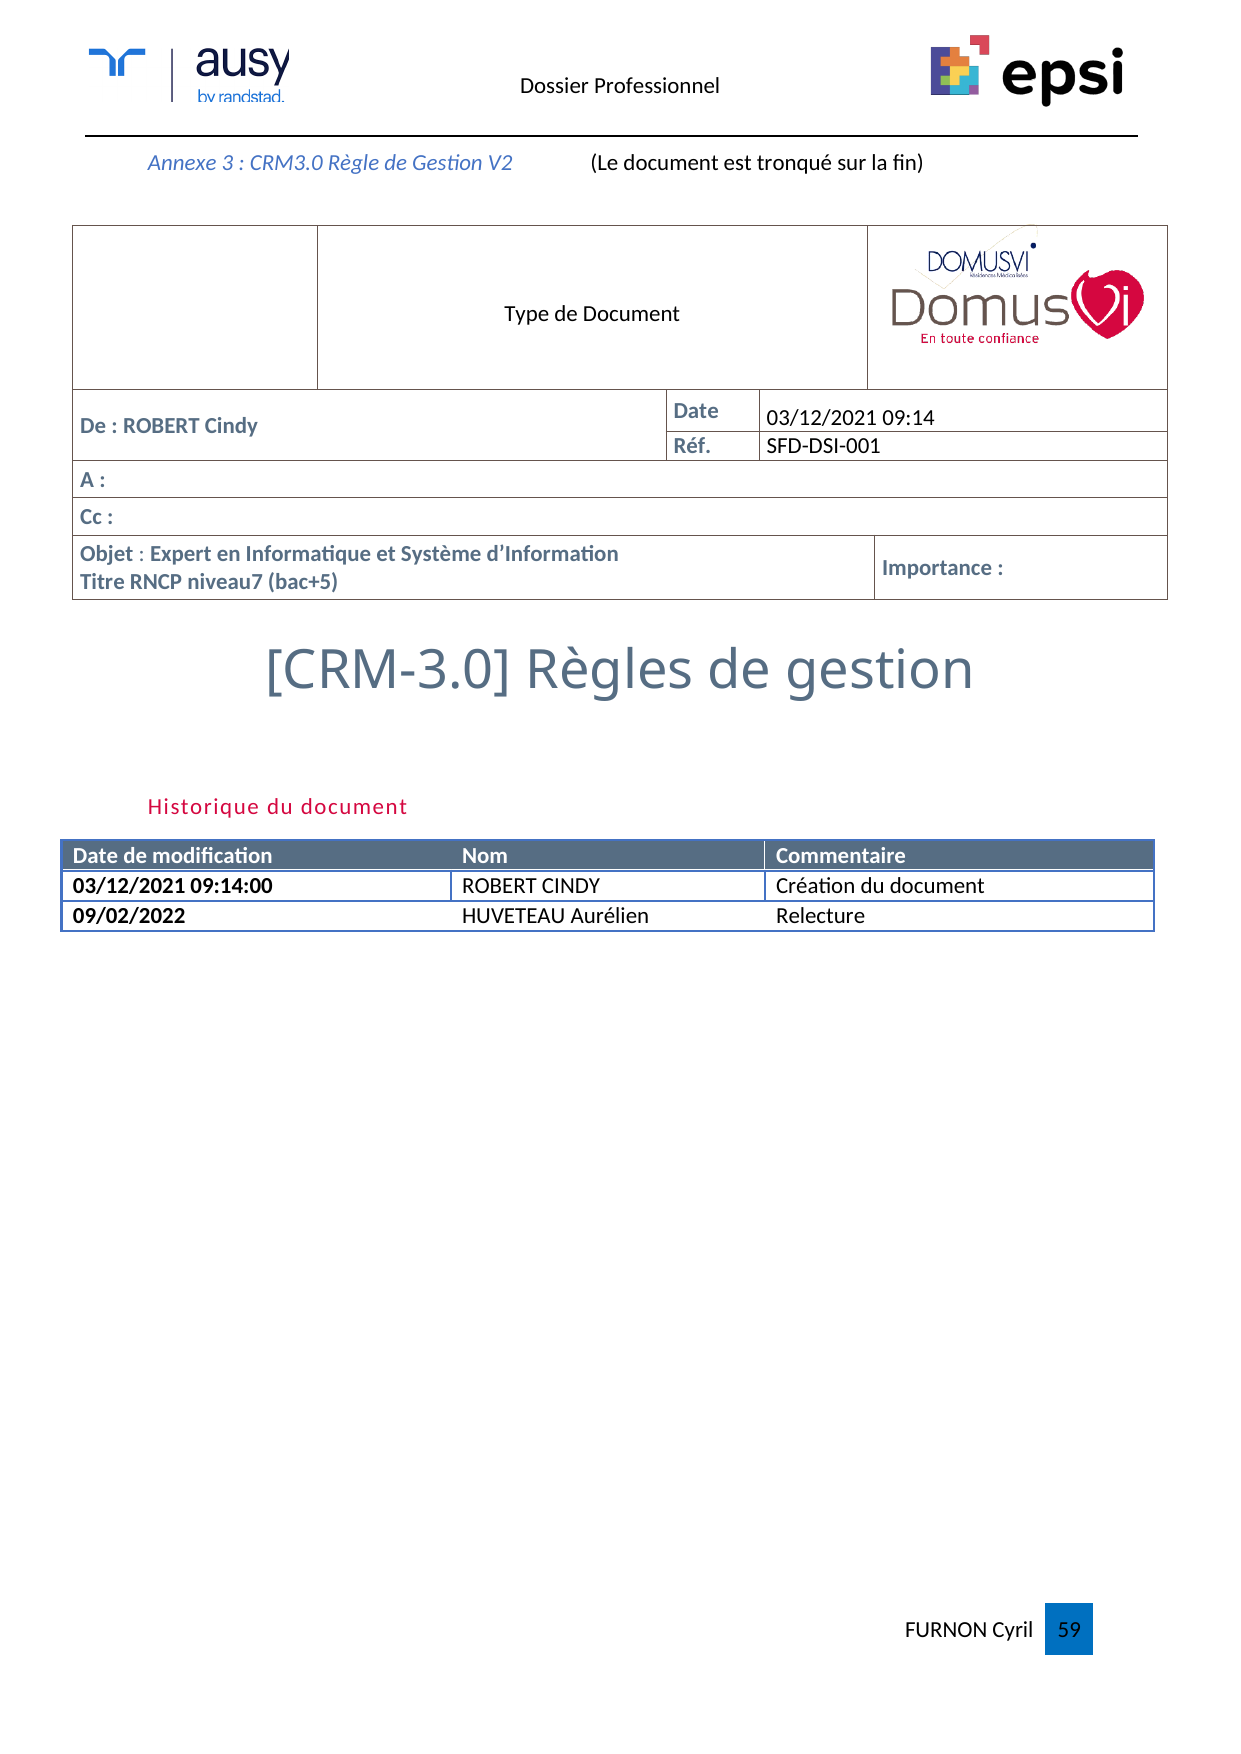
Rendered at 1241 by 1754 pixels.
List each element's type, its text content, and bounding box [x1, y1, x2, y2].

table_cell De : ROBERT Cindy [73, 390, 666, 460]
table_cell Réf. [667, 432, 759, 460]
table_cell Cc : [73, 498, 1167, 534]
table_cell Importance : [875, 536, 1167, 599]
table_header [73, 226, 317, 389]
table_header Date de modification [63, 841, 451, 869]
table_cell Création du document [766, 872, 1153, 899]
table_cell 03/12/2021 09:14:00 [63, 872, 450, 899]
table_cell ROBERT CINDY [452, 872, 764, 899]
table_header [868, 226, 1167, 389]
table_cell HUVETEAU Aurélien [451, 902, 764, 930]
text [CRM-3.0] Règles de gestion [148, 630, 1093, 704]
table_cell Date [667, 390, 759, 431]
picture [88, 48, 289, 102]
picture [874, 253, 1161, 361]
table_header Nom [451, 841, 764, 869]
table_cell 09/02/2022 [63, 902, 451, 930]
table_header Commentaire [765, 841, 1153, 869]
table_cell Objet : SUJET [73, 536, 874, 599]
text Annexe 3 : CRM3.0 Règle de Gestion V2 (Le document est tronqué sur la fin) [148, 148, 1093, 176]
table_cell A : [73, 461, 1167, 497]
table_header Type de Document [318, 226, 867, 389]
table_cell SFD-DSI-001 [760, 432, 1167, 460]
subtitle Historique du document [148, 792, 1093, 821]
table_cell 03/12/2021 09:14 [760, 390, 1167, 431]
table_cell Relecture [765, 902, 1153, 930]
